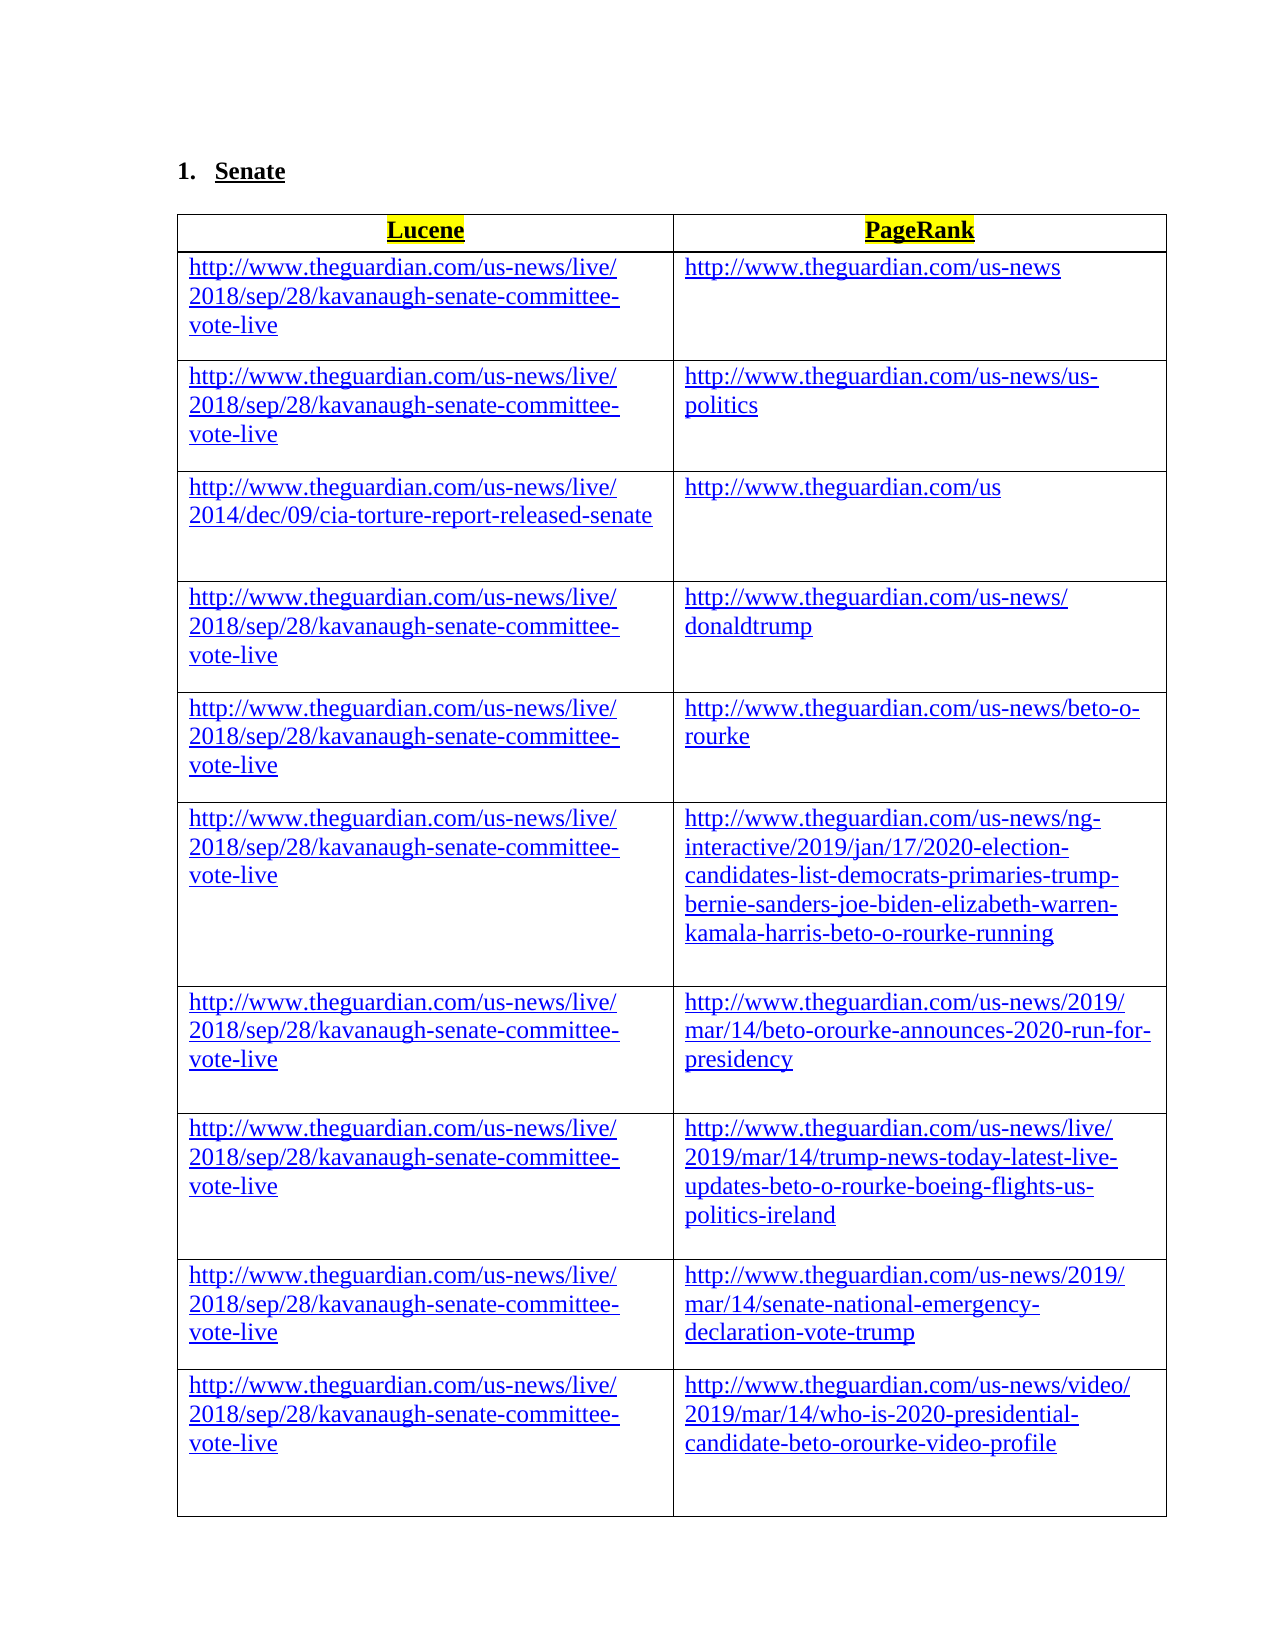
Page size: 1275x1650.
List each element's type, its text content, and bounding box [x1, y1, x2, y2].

table_cell http://www.theguardian.com/us-news/beto-o-rourke [674, 693, 1166, 802]
table_cell http://www.theguardian.com/us-news [674, 253, 1166, 360]
table_cell http://www.theguardian.com/us-news/live/2018/sep/28/kavanaugh-senate-committee-vote-live [178, 253, 673, 360]
list Senate [177, 156, 1210, 185]
table_cell http://www.theguardian.com/us-news/live/2018/sep/28/kavanaugh-senate-committee-vote-live [178, 582, 673, 692]
table_cell http://www.theguardian.com/us-news/2019/mar/14/senate-national-emergency-declaration-vote-trump [674, 1260, 1166, 1369]
table_cell http://www.theguardian.com/us-news/live/2019/mar/14/trump-news-today-latest-live-updates-beto-o-rourke-boeing-flights-us-politics-ireland [674, 1114, 1166, 1259]
table_cell http://www.theguardian.com/us-news/live/2014/dec/09/cia-torture-report-released-senate [178, 472, 673, 581]
table_cell http://www.theguardian.com/us-news/live/2018/sep/28/kavanaugh-senate-committee-vote-live [178, 693, 673, 802]
table_cell http://www.theguardian.com/us [674, 472, 1166, 581]
table_cell http://www.theguardian.com/us-news/donaldtrump [674, 582, 1166, 692]
table_cell http://www.theguardian.com/us-news/us-politics [674, 361, 1166, 471]
table_cell http://www.theguardian.com/us-news/ng-interactive/2019/jan/17/2020-election-candidates-list-democrats-primaries-trump-bernie-sanders-joe-biden-elizabeth-warren-kamala-harris-beto-o-rourke-running [674, 803, 1166, 986]
table_cell http://www.theguardian.com/us-news/live/2018/sep/28/kavanaugh-senate-committee-vote-live [178, 361, 673, 471]
table_cell http://www.theguardian.com/us-news/2019/mar/14/beto-orourke-announces-2020-run-for-presidency [674, 987, 1166, 1112]
table_header Lucene [178, 215, 673, 251]
table_cell http://www.theguardian.com/us-news/video/2019/mar/14/who-is-2020-presidential-candidate-beto-orourke-video-profile [674, 1370, 1166, 1516]
table_cell http://www.theguardian.com/us-news/live/2018/sep/28/kavanaugh-senate-committee-vote-live [178, 1370, 673, 1516]
table_cell http://www.theguardian.com/us-news/live/2018/sep/28/kavanaugh-senate-committee-vote-live [178, 803, 673, 986]
table_cell http://www.theguardian.com/us-news/live/2018/sep/28/kavanaugh-senate-committee-vote-live [178, 987, 673, 1112]
table_cell http://www.theguardian.com/us-news/live/2018/sep/28/kavanaugh-senate-committee-vote-live [178, 1260, 673, 1369]
table_cell http://www.theguardian.com/us-news/live/2018/sep/28/kavanaugh-senate-committee-vote-live [178, 1114, 673, 1259]
table_header PageRank [674, 215, 1166, 251]
